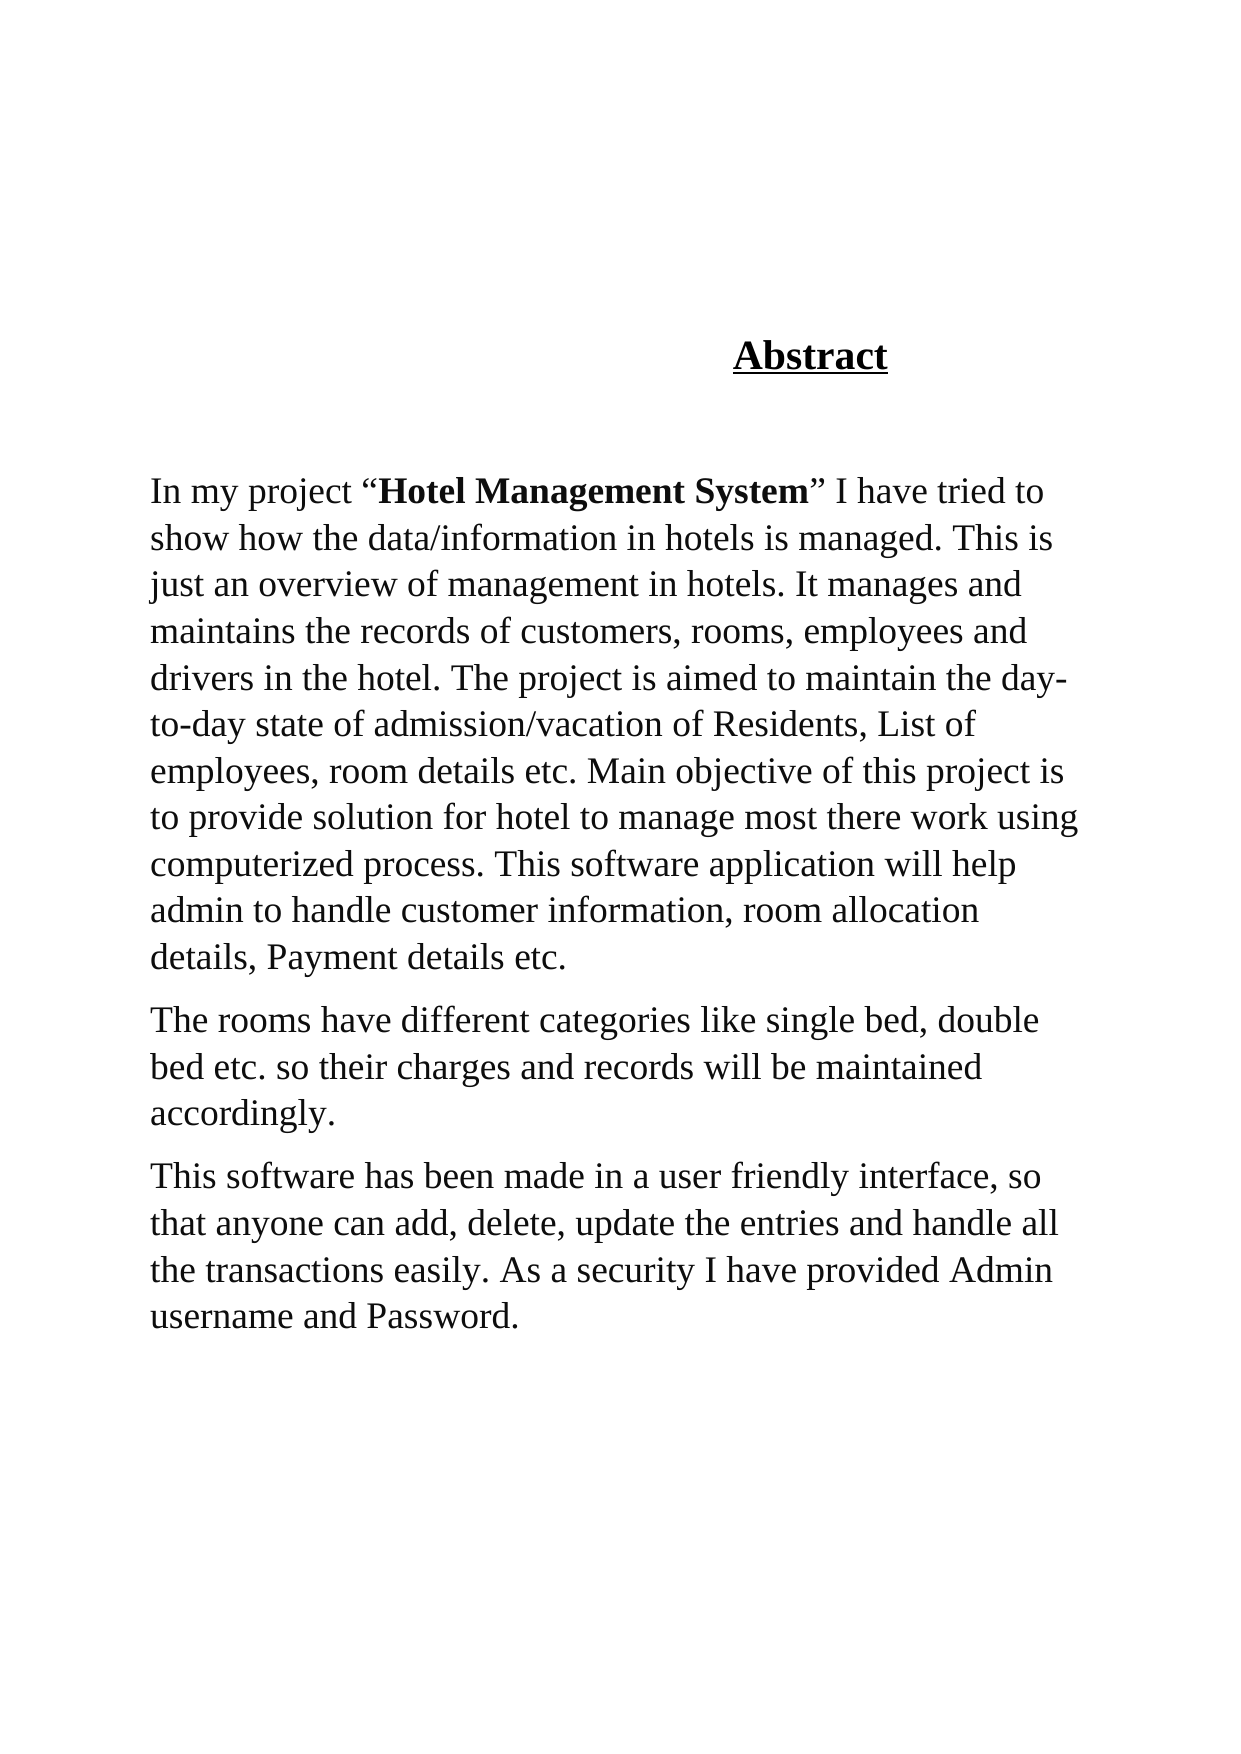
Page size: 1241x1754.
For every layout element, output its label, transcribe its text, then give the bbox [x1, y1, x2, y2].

text In my project “Hotel Management System” I have tried to show how the data/information in hotels is managed. This is just an overview of management in hotels. It manages and maintains the records of customers, rooms, employees and drivers in the hotel. The project is aimed to maintain the day-to-day state of admission/vacation of Residents, List of employees, room details etc. Main objective of this project is to provide solution for hotel to manage most there work using computerized process. This software application will help admin to handle customer information, room allocation details, Payment details etc. [150, 469, 1090, 977]
text Abstract [150, 330, 1090, 378]
text The rooms have different categories like single bed, double bed etc. so their charges and records will be maintained accordingly. [150, 998, 1090, 1134]
text This software has been made in a user friendly interface, so that anyone can add, delete, update the entries and handle all the transactions easily. As a security I have provided Admin username and Password. [150, 1154, 1090, 1337]
